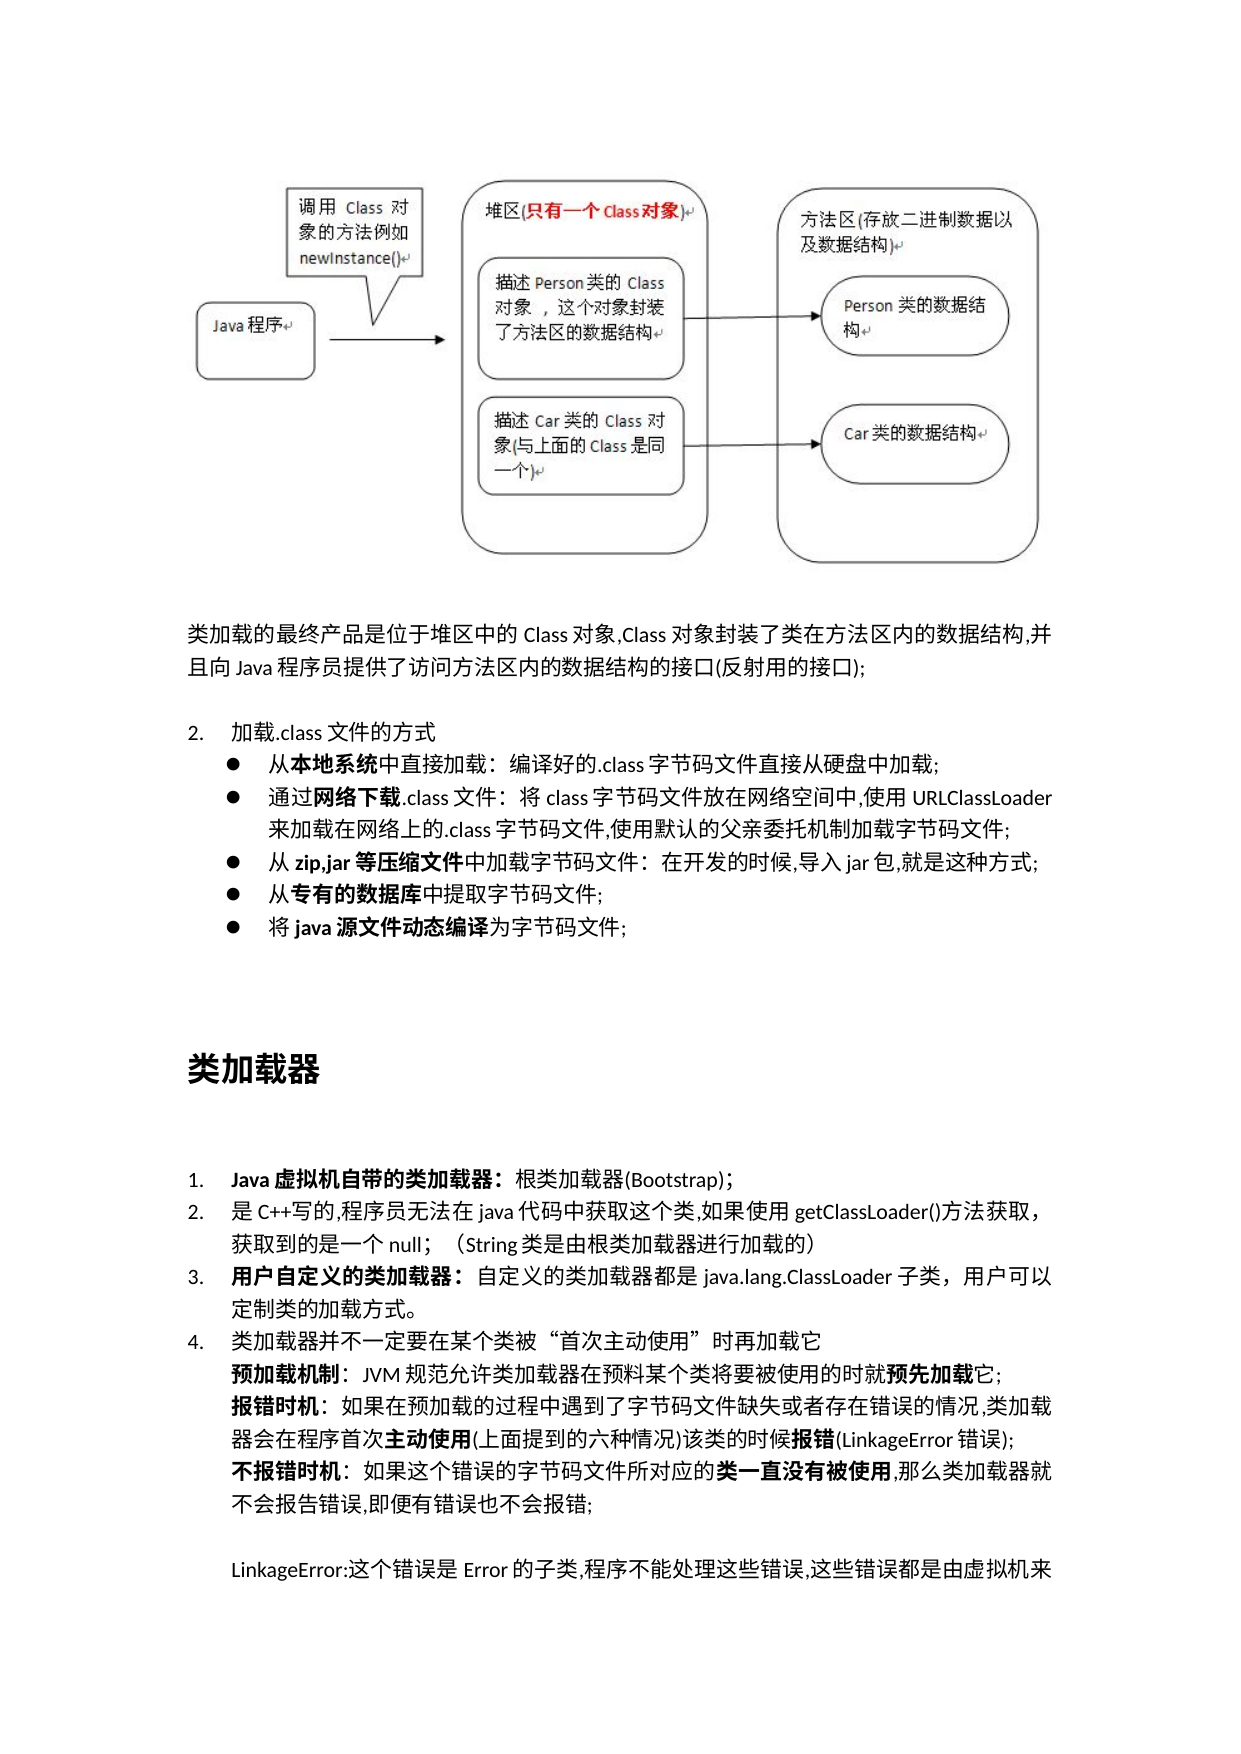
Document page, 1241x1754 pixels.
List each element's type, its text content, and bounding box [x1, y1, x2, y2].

list Java虚拟机自带的类加载器：根类加载器(Bootstrap)； [187, 1161, 1053, 1194]
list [231, 1551, 1053, 1584]
list 不报错时机：如果这个错误的字节码文件所对应的类一直没有被使用,那么类加载器就不会报告错误,即便有错误也不会报错; [231, 1454, 1053, 1519]
list 预加载机制：JVM规范允许类加载器在预料某个类将要被使用的时就预先加载它; [231, 1356, 1053, 1389]
list 从专有的数据库中提取字节码文件; [225, 877, 1053, 909]
list 用户自定义的类加载器：自定义的类加载器都是java.lang.ClassLoader子类，用户可以定制类的加载方式。 [187, 1259, 1053, 1324]
list 将java源文件动态编译为字节码文件; [225, 909, 1053, 942]
list 从本地系统中直接加载：编译好的.class字节码文件直接从硬盘中加载; [225, 747, 1053, 779]
list 类加载器并不一定要在某个类被“首次主动使用”时再加载它 [187, 1324, 1053, 1356]
picture [187, 162, 1053, 575]
list 是C++写的,程序员无法在java代码中获取这个类,如果使用getClassLoader()方法获取，获取到的是一个null；（String类是由根类加载器进行加载的） [187, 1194, 1053, 1259]
list 从zip,jar等压缩文件中加载字节码文件：在开发的时候,导入jar包,就是这种方式; [225, 844, 1053, 877]
text 类加载的最终产品是位于堆区中的Class对象,Class对象封装了类在方法区内的数据结构,并且向Java程序员提供了访问方法区内的数据结构的接口(反射用的接口); [187, 617, 1053, 682]
list 加载.class文件的方式 [187, 714, 1053, 747]
subtitle 类加载器 [187, 1034, 1053, 1099]
list 报错时机：如果在预加载的过程中遇到了字节码文件缺失或者存在错误的情况,类加载器会在程序首次主动使用(上面提到的六种情况)该类的时候报错(LinkageError错误); [231, 1389, 1053, 1454]
list 通过网络下载.class文件：将class字节码文件放在网络空间中,使用URLClassLoader来加载在网络上的.class字节码文件,使用默认的父亲委托机制加载字节码文件; [225, 779, 1053, 844]
